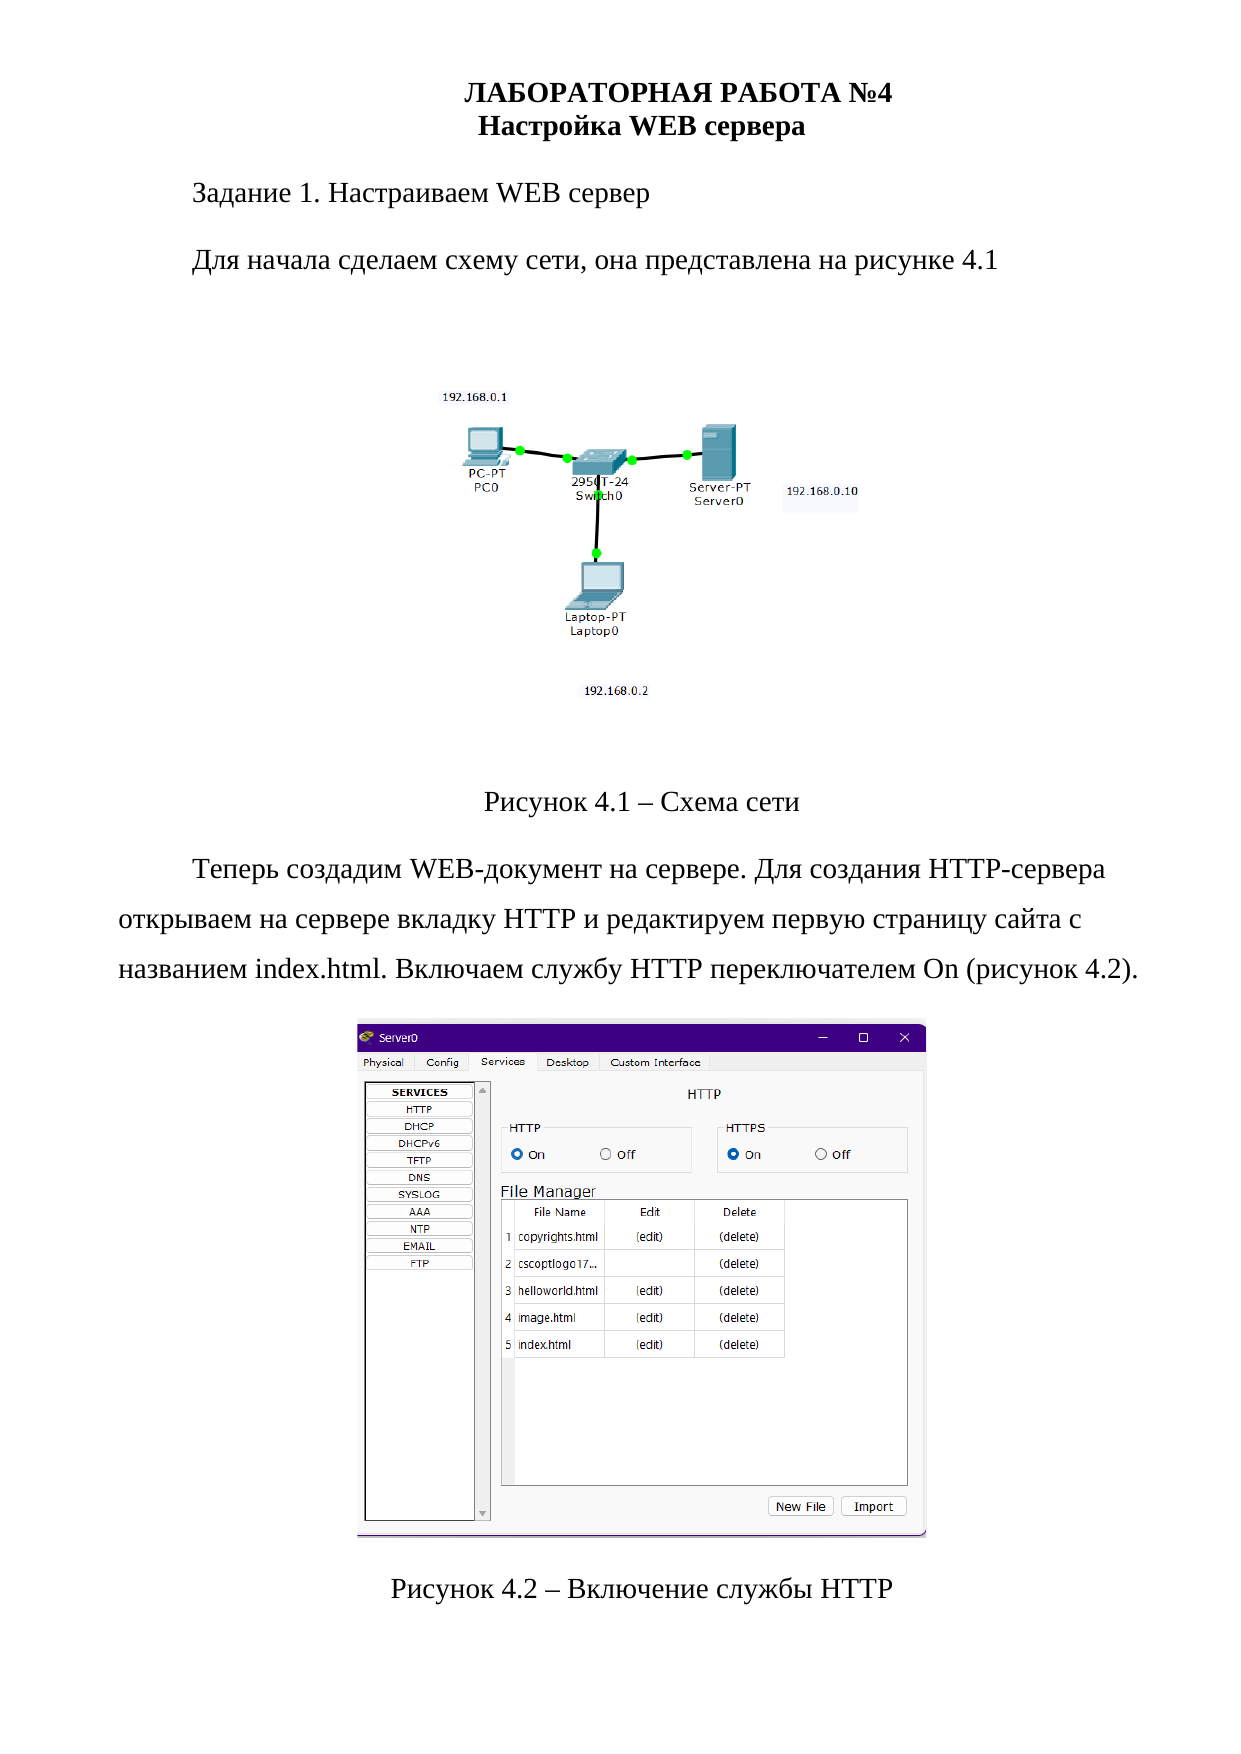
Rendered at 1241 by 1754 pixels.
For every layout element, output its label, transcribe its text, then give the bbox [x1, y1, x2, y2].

text ЛАБОРАТОРНАЯ РАБОТА №4 [192, 75, 1165, 108]
text Рисунок 4.1 – Схема сети [118, 784, 1165, 817]
text Настройка WEB сервера [118, 108, 1165, 142]
picture [278, 309, 1005, 751]
picture [357, 1018, 927, 1538]
text Для начала сделаем схему сети, она представлена на рисунке 4.1 [118, 242, 1165, 276]
text Задание 1. Настраиваем WEB сервер [118, 176, 1165, 209]
text Рисунок 4.2 – Включение службы HTTP [118, 1571, 1165, 1605]
text Теперь создадим WEB-документ на сервере. Для создания HTTP-сервера открываем на сервере вкладку HTTP и редактируем первую страницу сайта с названием index.html. Включаем службу HTTP переключателем On (рисунок 4.2). [118, 851, 1165, 985]
